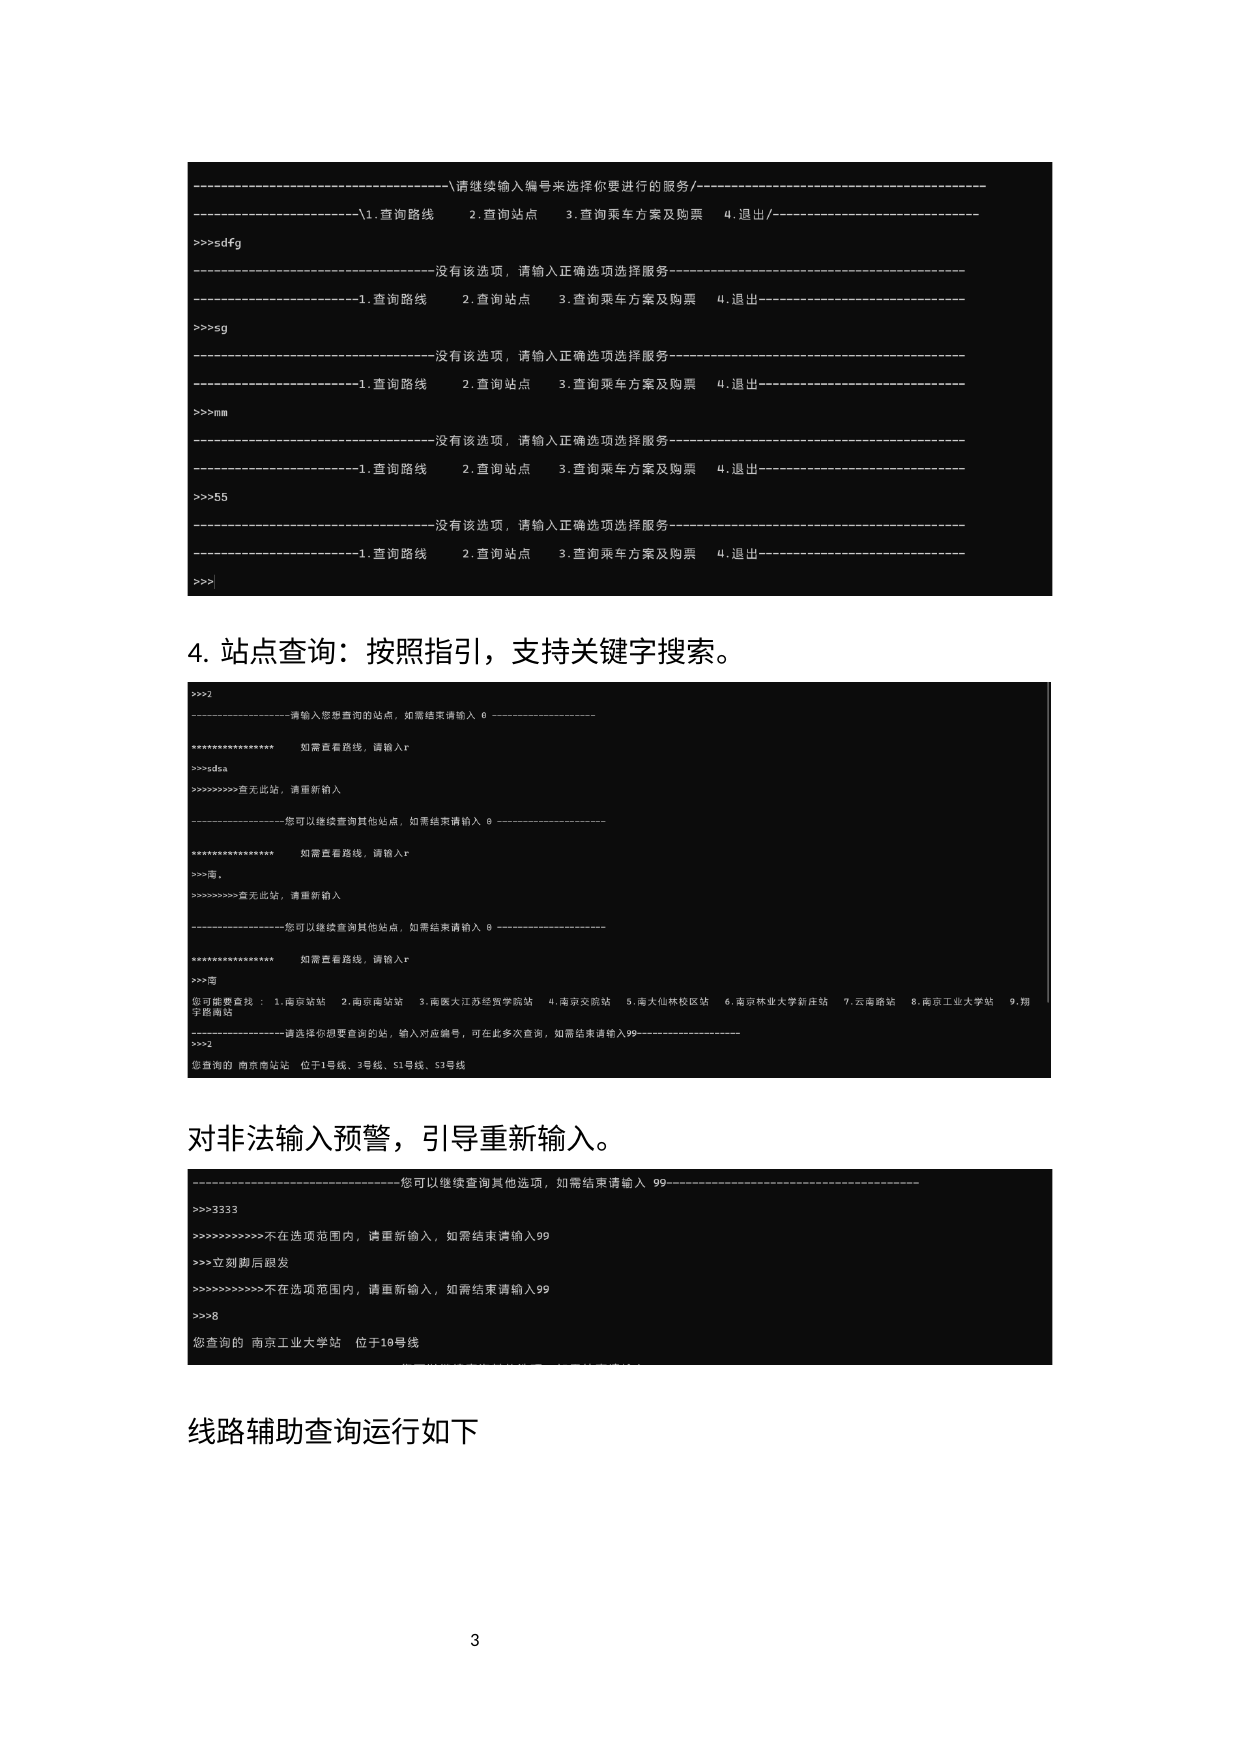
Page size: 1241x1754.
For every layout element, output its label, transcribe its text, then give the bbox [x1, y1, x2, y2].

picture [187, 682, 1051, 1078]
list 对非法输入预警，引导重新输入。 [187, 1104, 1053, 1169]
picture [187, 1169, 1053, 1365]
picture [187, 162, 1053, 596]
list 站点查询：按照指引，支持关键字搜索。 [187, 617, 1053, 682]
list 线路辅助查询运行如下 [187, 1397, 1053, 1462]
